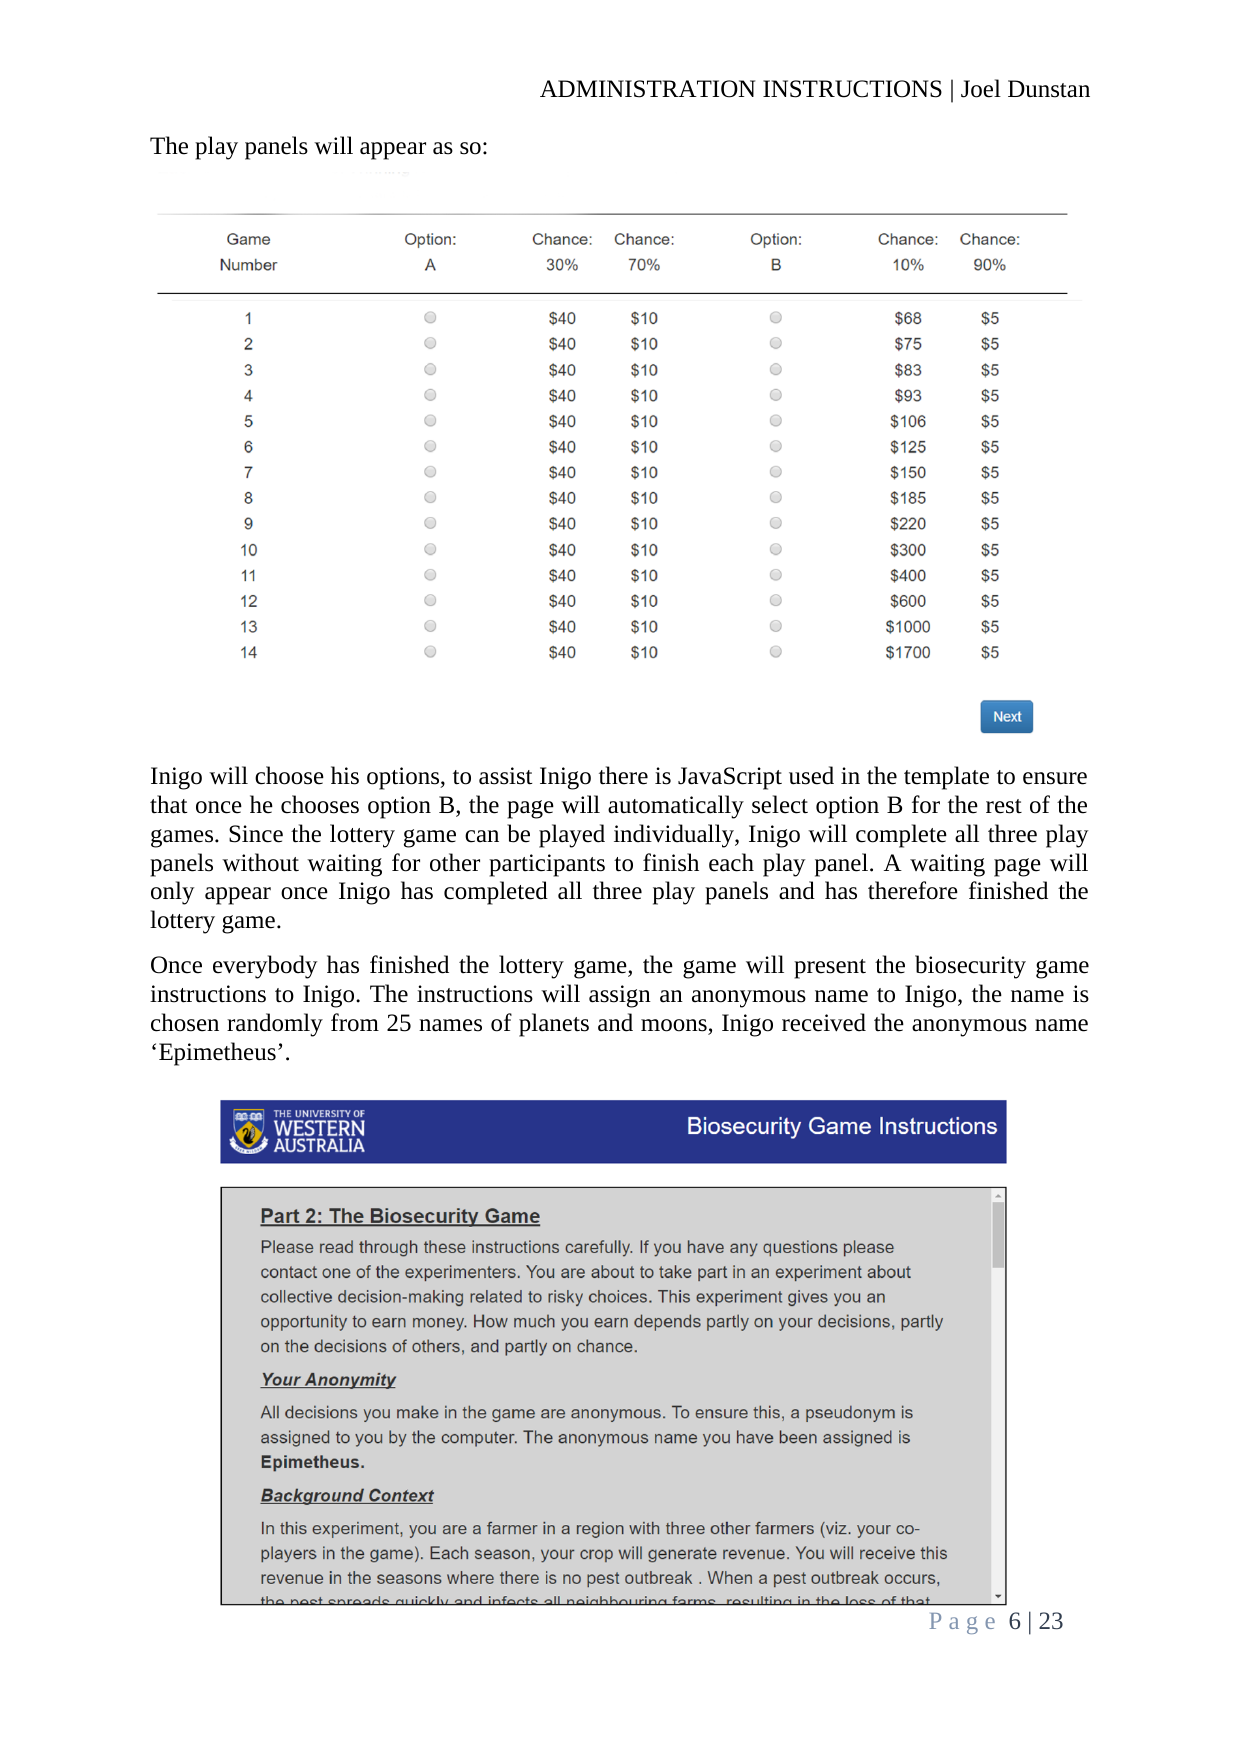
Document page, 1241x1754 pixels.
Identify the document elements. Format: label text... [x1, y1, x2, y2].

text The play panels will appear as so: [150, 131, 1090, 160]
text Once everybody has finished the lottery game, the game will present the biosecurity game instructions to Inigo. The instructions will assign an anonymous name to Inigo, the name is chosen randomly from 25 names of planets and moons, Inigo received the anonymous name ‘Epimetheus’. [150, 951, 1090, 1066]
picture [195, 1089, 1045, 1607]
text Inigo will choose his options, to assist Inigo there is JavaScript used in the template to ensure that once he chooses option B, the page will automatically select option B for the rest of the games. Since the lottery game can be played individually, Inigo will complete all three play panels without waiting for other participants to finish each play panel. A waiting page will only appear once Inigo has completed all three play panels and has therefore finished the lottery game. [150, 745, 1090, 934]
picture [150, 172, 1091, 745]
